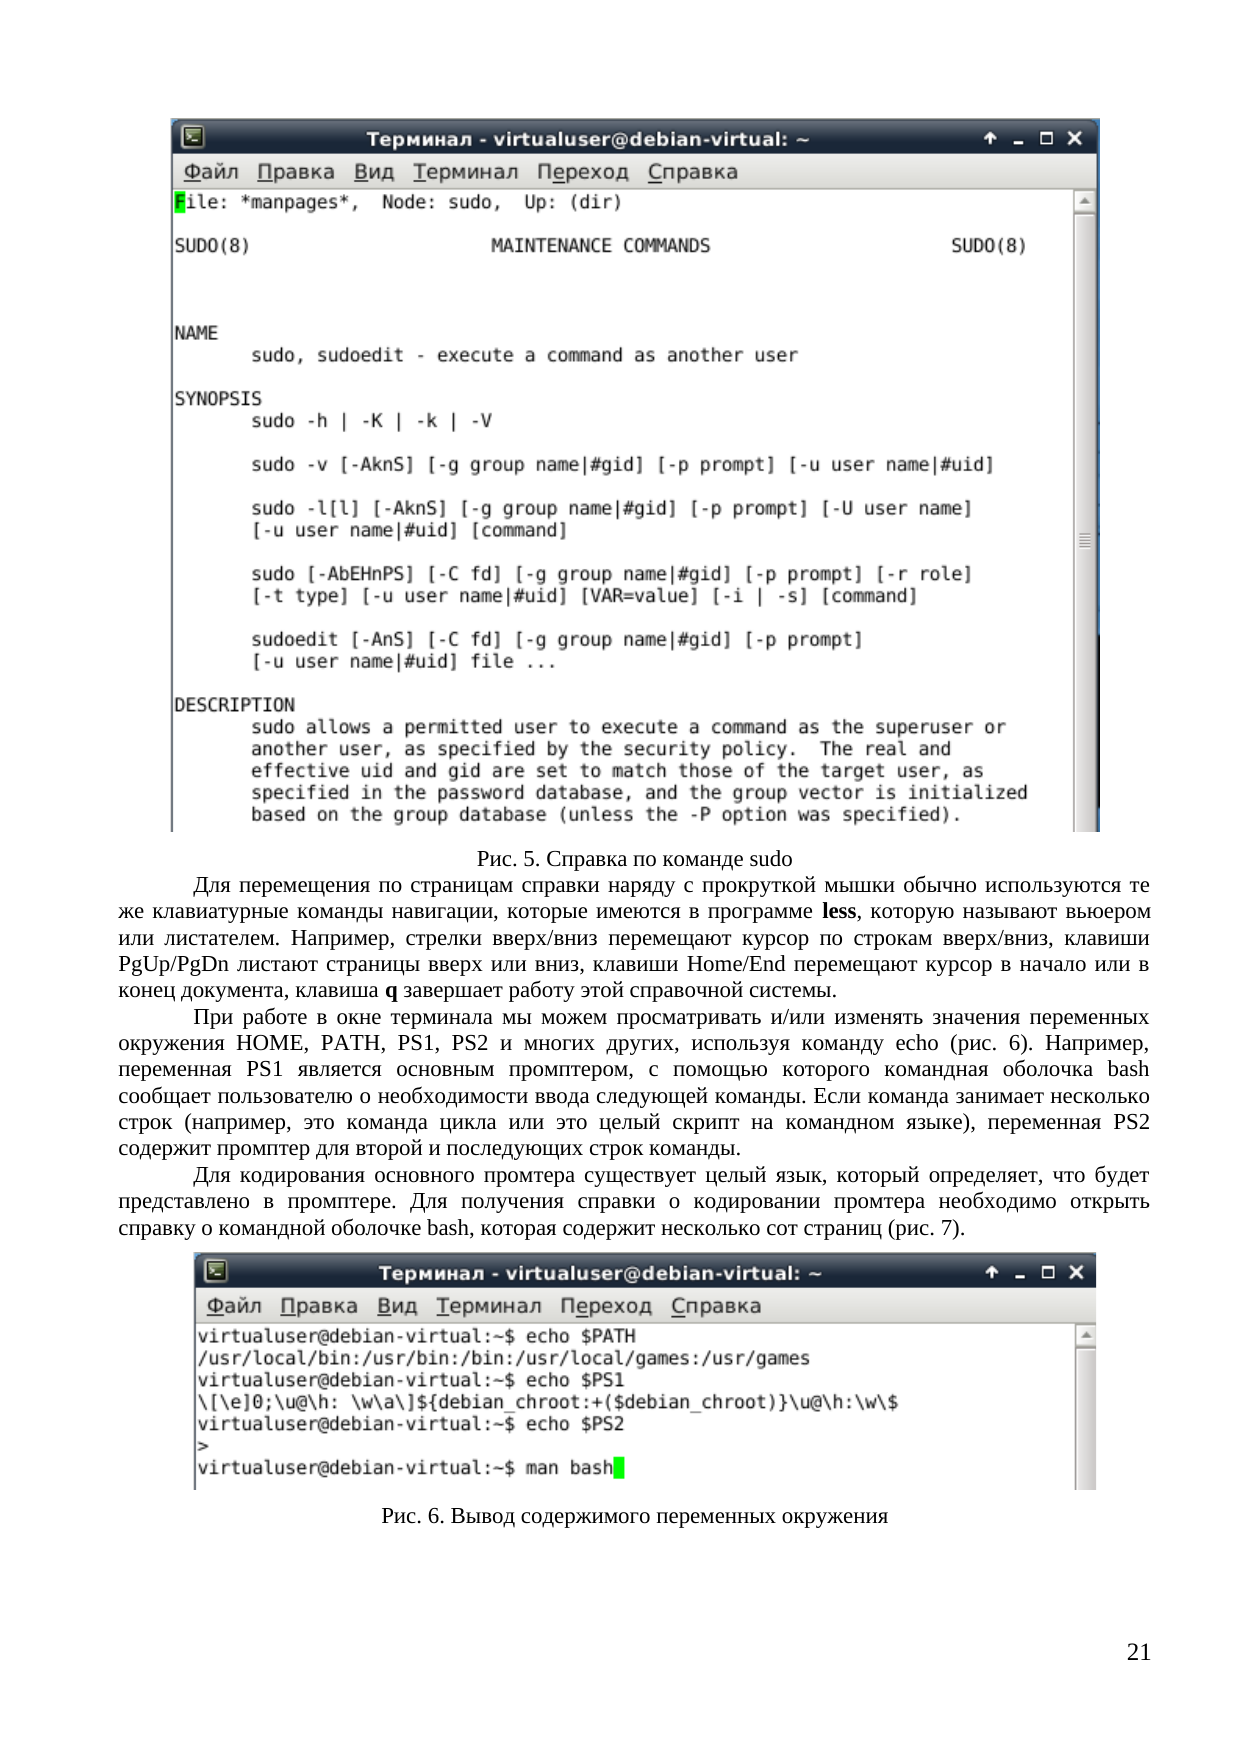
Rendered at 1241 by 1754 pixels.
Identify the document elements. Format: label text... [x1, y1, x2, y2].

text Рис. 5. Справка по команде sudo [118, 844, 1152, 871]
picture [170, 118, 1100, 832]
picture [193, 1252, 1097, 1490]
text Рис. 6. Вывод содержимого переменных окружения [118, 1502, 1152, 1529]
text Для перемещения по страницам справки наряду с прокруткой мышки обычно используются те же клавиатурные команды навигации, которые имеются в программе less, которую называют вьюером или листателем. Например, стрелки вверх/вниз перемещают курсор по строкам вверх/вниз, клавиши PgUp/PgDn листают страницы вверх или вниз, клавиши Home/End перемещают курсор в начало или в конец документа, клавиша q завершает работу этой справочной системы. [118, 871, 1152, 1003]
text При работе в окне терминала мы можем просматривать и/или изменять значения переменных окружения HOME, PATH, PS1, PS2 и многих других, используя команду echo (рис. 6). Например, переменная PS1 является основным промптером, с помощью которого командная оболочка bash сообщает пользователю о необходимости ввода следующей команды. Если команда занимает несколько строк (например, это команда цикла или это целый скрипт на командном языке), переменная PS2 содержит промптер для второй и последующих строк команды. [118, 1003, 1152, 1161]
text Для кодирования основного промтера существует целый язык, который определяет, что будет представлено в промптере. Для получения справки о кодировании промтера необходимо открыть справку о командной оболочке bash, которая содержит несколько сот страниц (рис. 7). [118, 1161, 1152, 1240]
